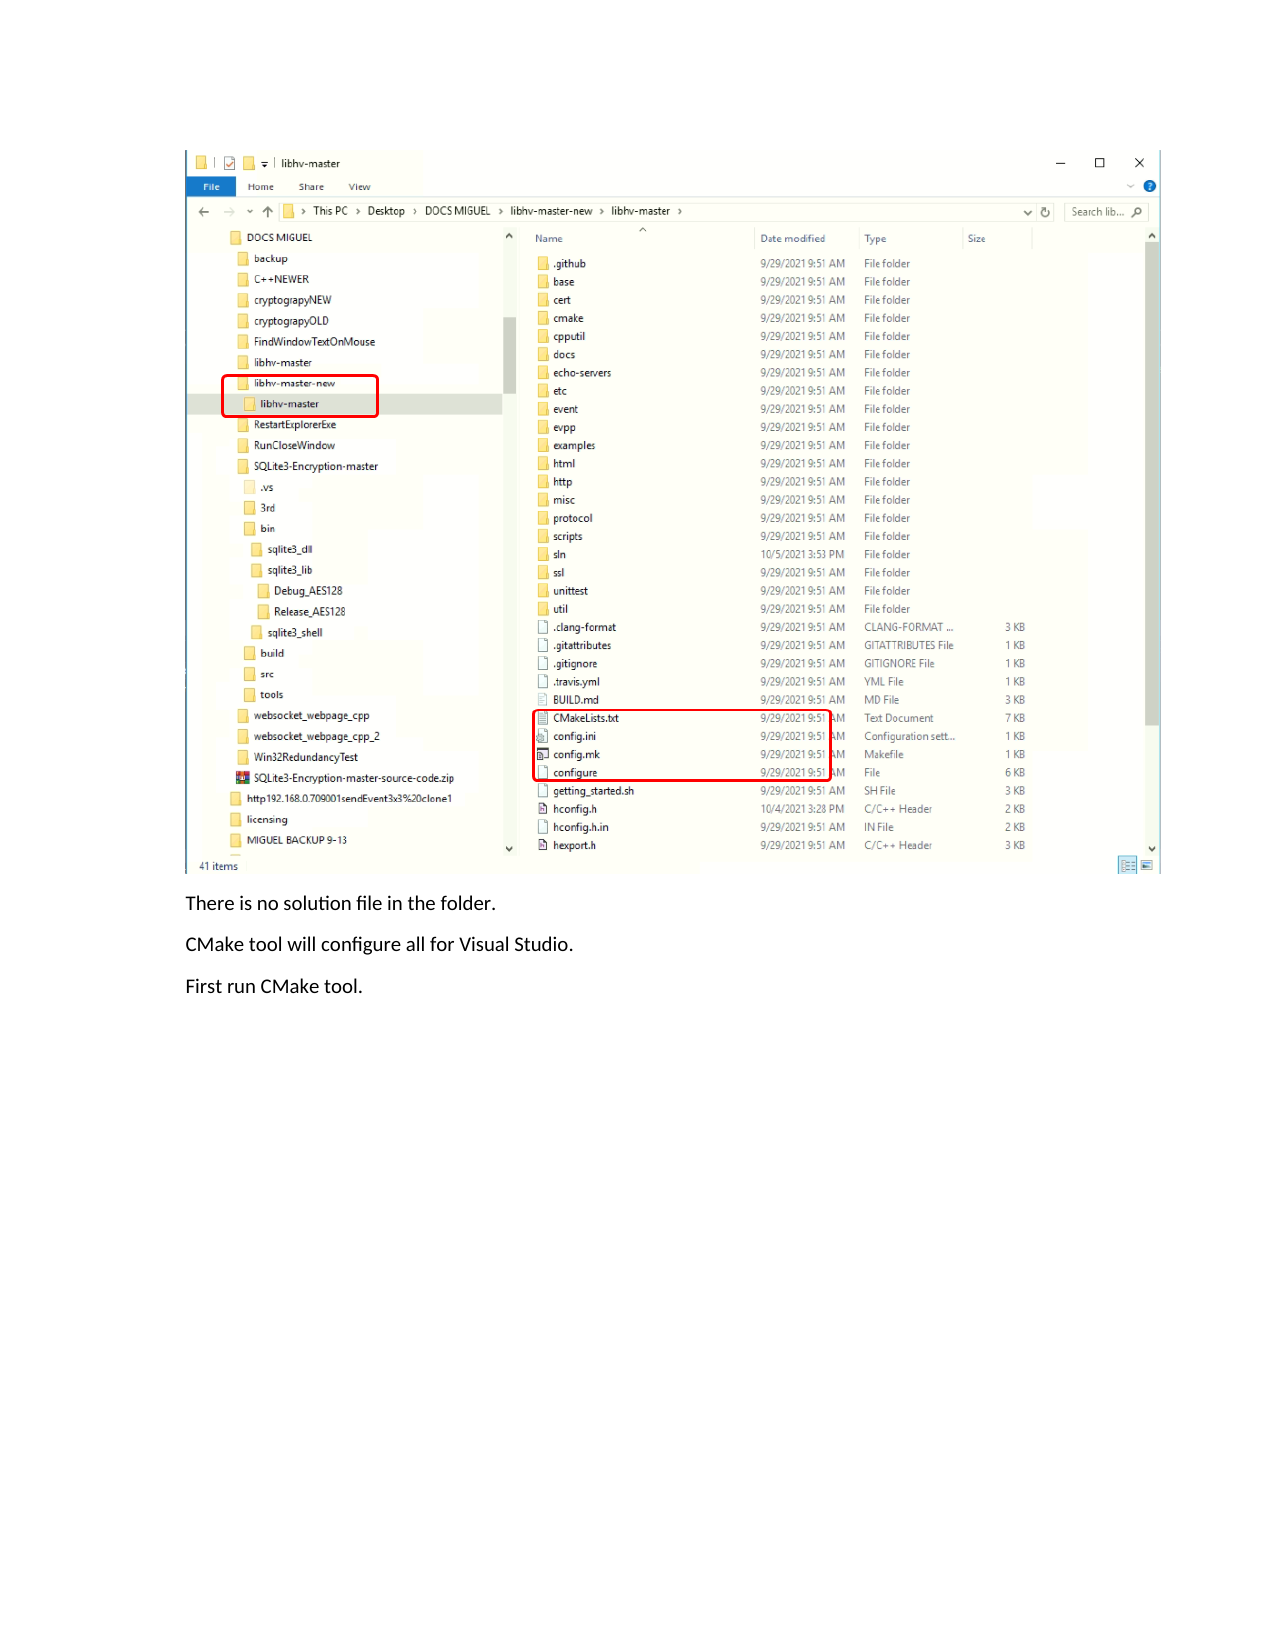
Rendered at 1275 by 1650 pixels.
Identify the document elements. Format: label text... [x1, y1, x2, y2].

picture [185, 150, 1161, 874]
text There is no solution file in the folder. [150, 890, 1125, 915]
text CMake tool will configure all for Visual Studio. [150, 931, 1125, 957]
text First run CMake tool. [150, 973, 1125, 998]
